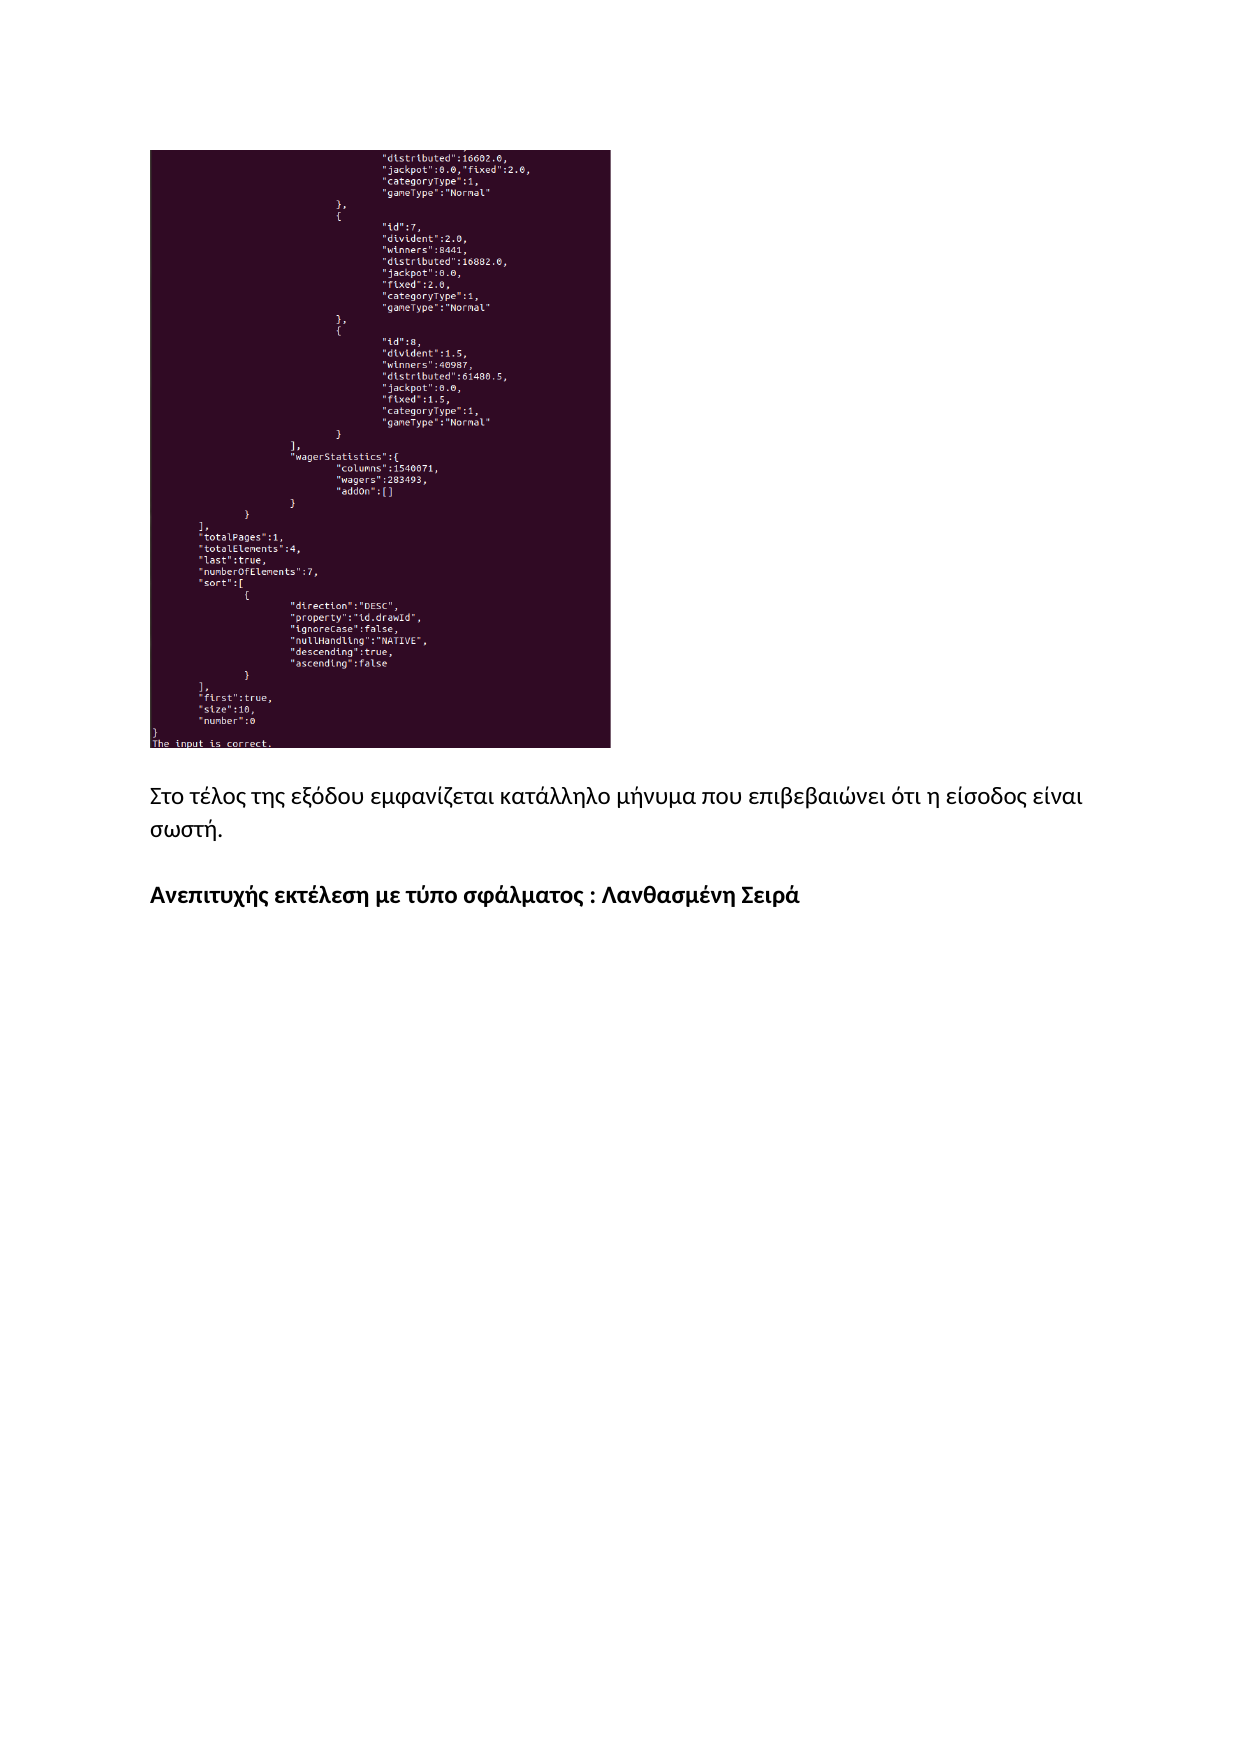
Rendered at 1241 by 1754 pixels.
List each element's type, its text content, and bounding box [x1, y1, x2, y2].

text Ανεπιτυχής εκτέλεση με τύπο σφάλματος : Λανθασμένη Σειρά [150, 879, 1090, 909]
picture [150, 150, 611, 748]
text Στο τέλος της εξόδου εμφανίζεται κατάλληλο μήνυμα που επιβεβαιώνει ότι η είσοδος είναι σωστή. [150, 750, 1090, 844]
